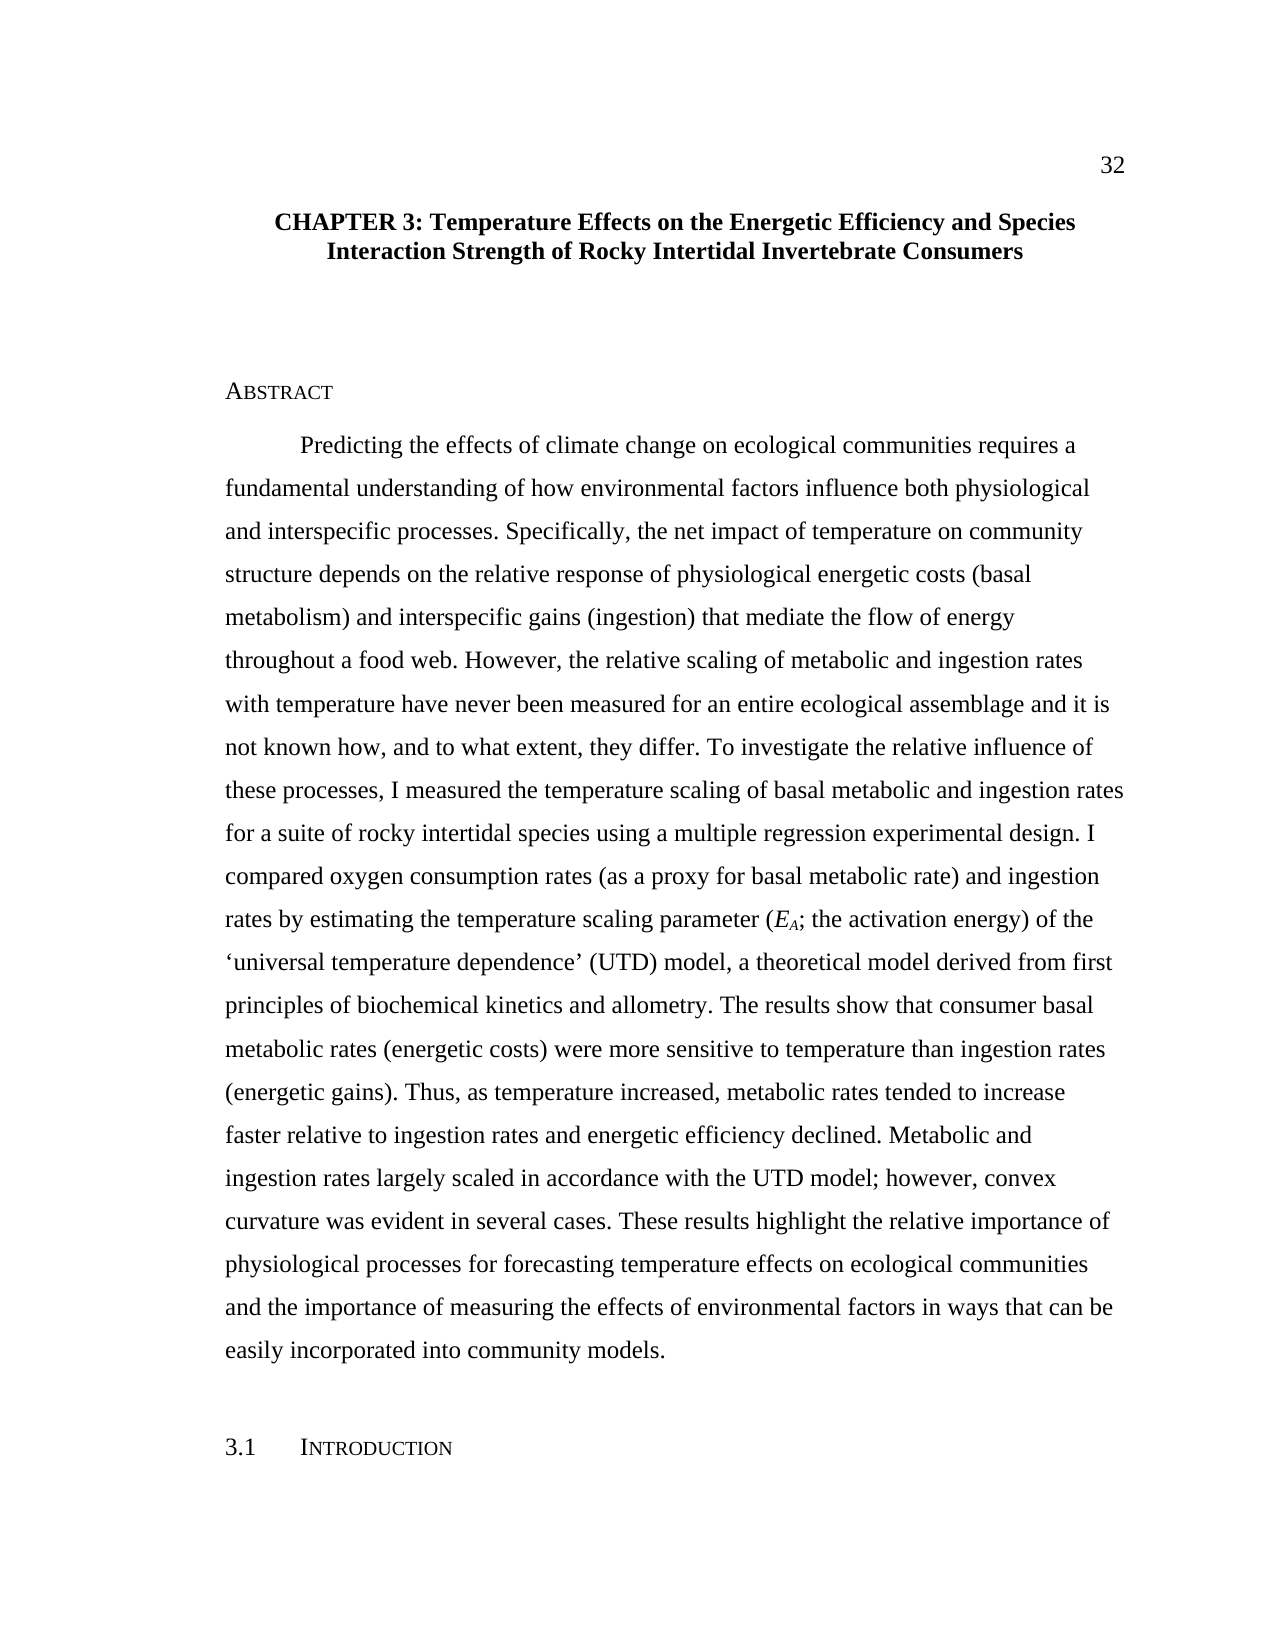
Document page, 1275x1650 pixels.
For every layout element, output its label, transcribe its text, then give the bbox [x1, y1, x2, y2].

text 3.1 Introduction [225, 1432, 1125, 1461]
text Predicting the effects of climate change on ecological communities requires a fundamental understanding of how environmental factors influence both physiological and interspecific processes. Specifically, the net impact of temperature on community structure depends on the relative response of physiological energetic costs (basal metabolism) and interspecific gains (ingestion) that mediate the flow of energy throughout a food web. However, the relative scaling of metabolic and ingestion rates with temperature have never been measured for an entire ecological assemblage and it is not known how, and to what extent, they differ. To investigate the relative influence of these processes, I measured the temperature scaling of basal metabolic and ingestion rates for a suite of rocky intertidal species using a multiple regression experimental design. I compared oxygen consumption rates (as a proxy for basal metabolic rate) and ingestion rates by estimating the temperature scaling parameter (EA; the activation energy) of the ‘universal temperature dependence’ (UTD) model, a theoretical model derived from first principles of biochemical kinetics and allometry. The results show that consumer basal metabolic rates (energetic costs) were more sensitive to temperature than ingestion rates (energetic gains). Thus, as temperature increased, metabolic rates tended to increase faster relative to ingestion rates and energetic efficiency declined. Metabolic and ingestion rates largely scaled in accordance with the UTD model; however, convex curvature was evident in several cases. These results highlight the relative importance of physiological processes for forecasting temperature effects on ecological communities and the importance of measuring the effects of environmental factors in ways that can be easily incorporated into community models. [225, 430, 1125, 1364]
subtitle Abstract [225, 376, 1125, 405]
text CHAPTER 3: Temperature Effects on the Energetic Efficiency and Species Interaction Strength of Rocky Intertidal Invertebrate Consumers [225, 207, 1125, 265]
